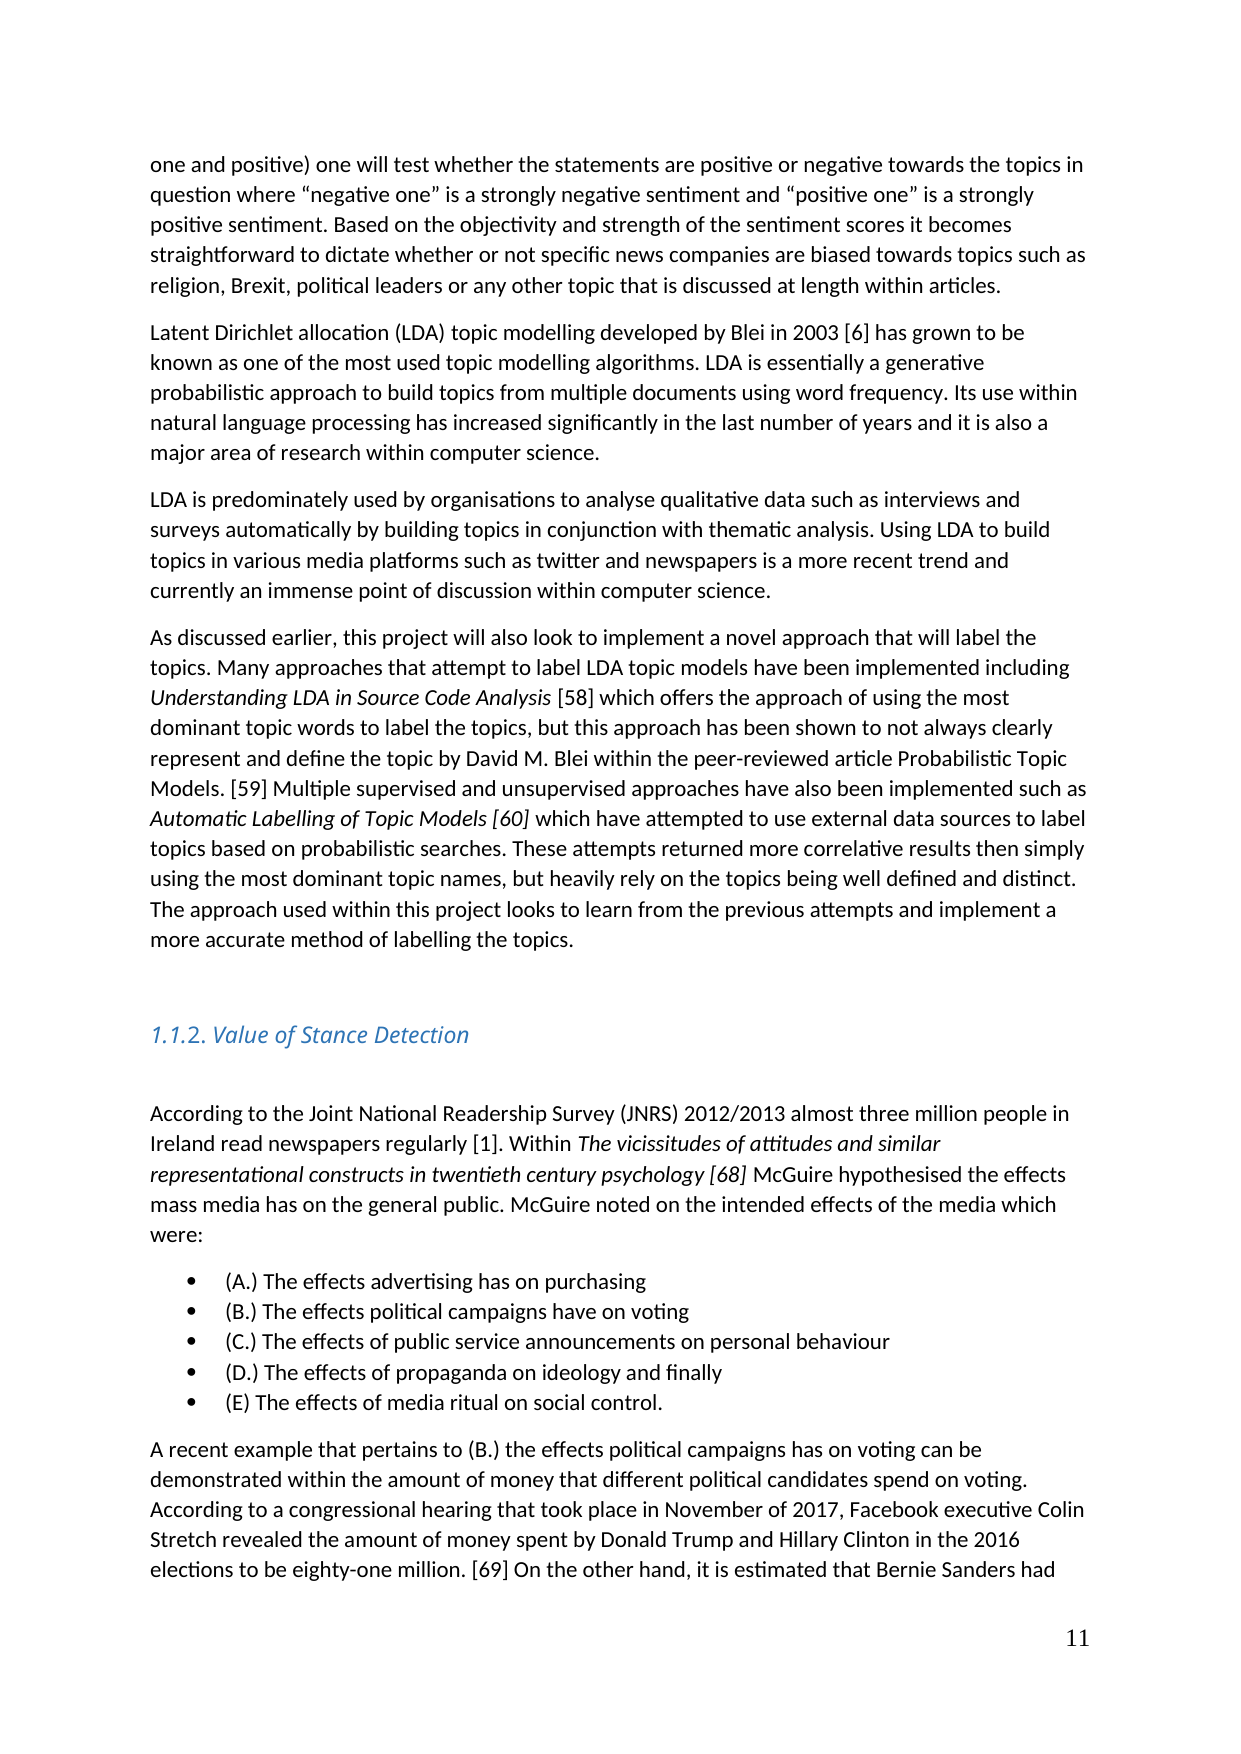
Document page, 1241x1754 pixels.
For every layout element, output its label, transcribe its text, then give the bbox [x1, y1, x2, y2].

subtitle 1.1.2. Value of Stance Detection [150, 1019, 1090, 1050]
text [150, 150, 1090, 299]
text LDA is predominately used by organisations to analyse qualitative data such as interviews and surveys automatically by building topics in conjunction with thematic analysis. Using LDA to build topics in various media platforms such as twitter and newspapers is a more recent trend and currently an immense point of discussion within computer science. [150, 485, 1090, 604]
list (D.) The effects of propaganda on ideology and finally [187, 1358, 1090, 1386]
text Latent Dirichlet allocation (LDA) topic modelling developed by Blei in 2003 [6] has grown to be known as one of the most used topic modelling algorithms. LDA is essentially a generative probabilistic approach to build topics from multiple documents using word frequency. Its use within natural language processing has increased significantly in the last number of years and it is also a major area of research within computer science. [150, 318, 1090, 467]
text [150, 1435, 1090, 1584]
list (B.) The effects political campaigns have on voting [187, 1297, 1090, 1325]
text According to the Joint National Readership Survey (JNRS) 2012/2013 almost three million people in Ireland read newspapers regularly [1]. Within The vicissitudes of attitudes and similar representational constructs in twentieth century psychology [68] McGuire hypothesised the effects mass media has on the general public. McGuire noted on the intended effects of the media which were: [150, 1099, 1090, 1248]
list (C.) The effects of public service announcements on personal behaviour [187, 1327, 1090, 1356]
list (E) The effects of media ritual on social control. [187, 1388, 1090, 1416]
text As discussed earlier, this project will also look to implement a novel approach that will label the topics. Many approaches that attempt to label LDA topic models have been implemented including Understanding LDA in Source Code Analysis [58] which offers the approach of using the most dominant topic words to label the topics, but this approach has been shown to not always clearly represent and define the topic by David M. Blei within the peer-reviewed article Probabilistic Topic Models. [59] Multiple supervised and unsupervised approaches have also been implemented such as Automatic Labelling of Topic Models [60] which have attempted to use external data sources to label topics based on probabilistic searches. These attempts returned more correlative results then simply using the most dominant topic names, but heavily rely on the topics being well defined and distinct. The approach used within this project looks to learn from the previous attempts and implement a more accurate method of labelling the topics. [150, 623, 1090, 953]
list (A.) The effects advertising has on purchasing [187, 1267, 1090, 1295]
